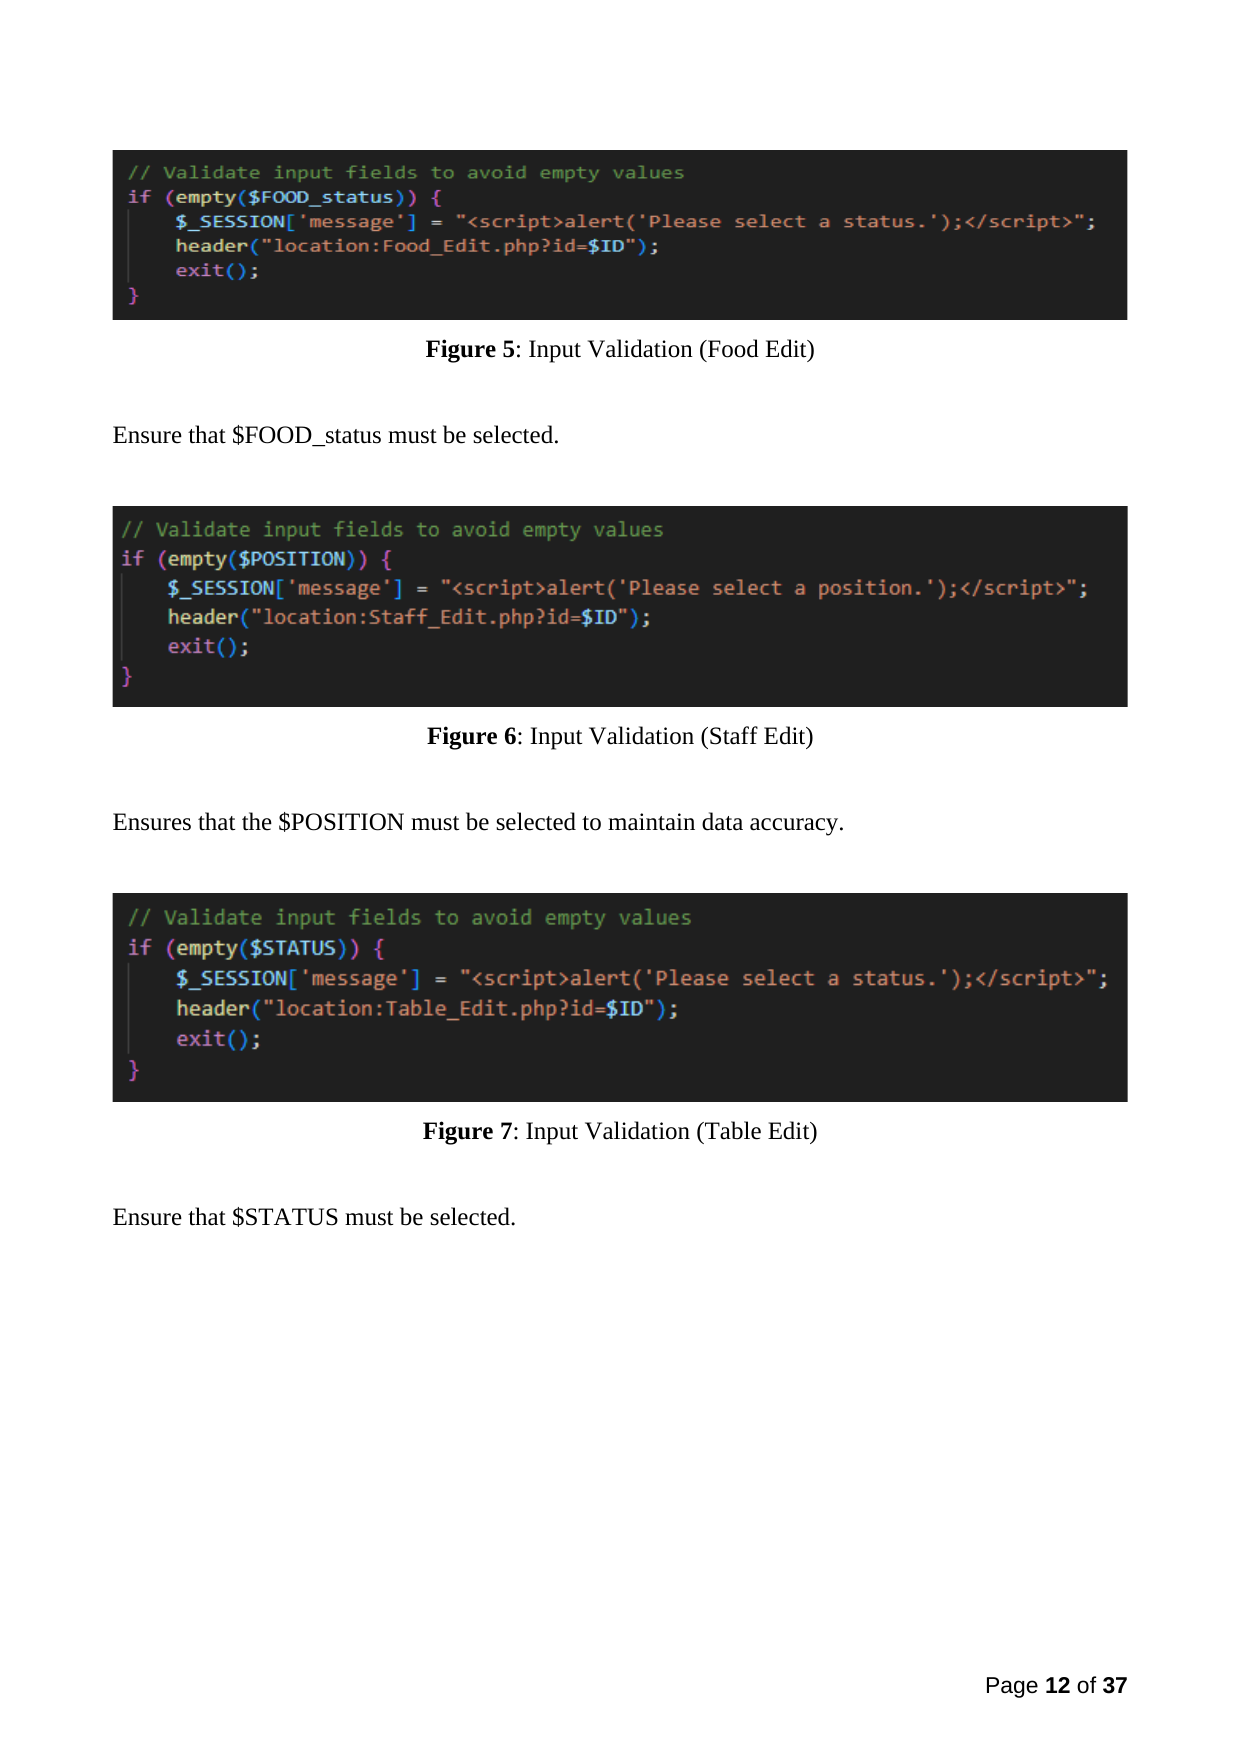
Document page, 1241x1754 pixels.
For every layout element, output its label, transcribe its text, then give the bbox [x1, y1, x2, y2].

picture [112, 150, 1128, 320]
picture [112, 506, 1128, 707]
picture [112, 893, 1128, 1102]
text Ensures that the $POSITION must be selected to maintain data accuracy. [112, 807, 1128, 836]
text Ensure that $FOOD_status must be selected. [112, 420, 1128, 449]
text Ensure that $STATUS must be selected. [112, 1202, 1128, 1231]
